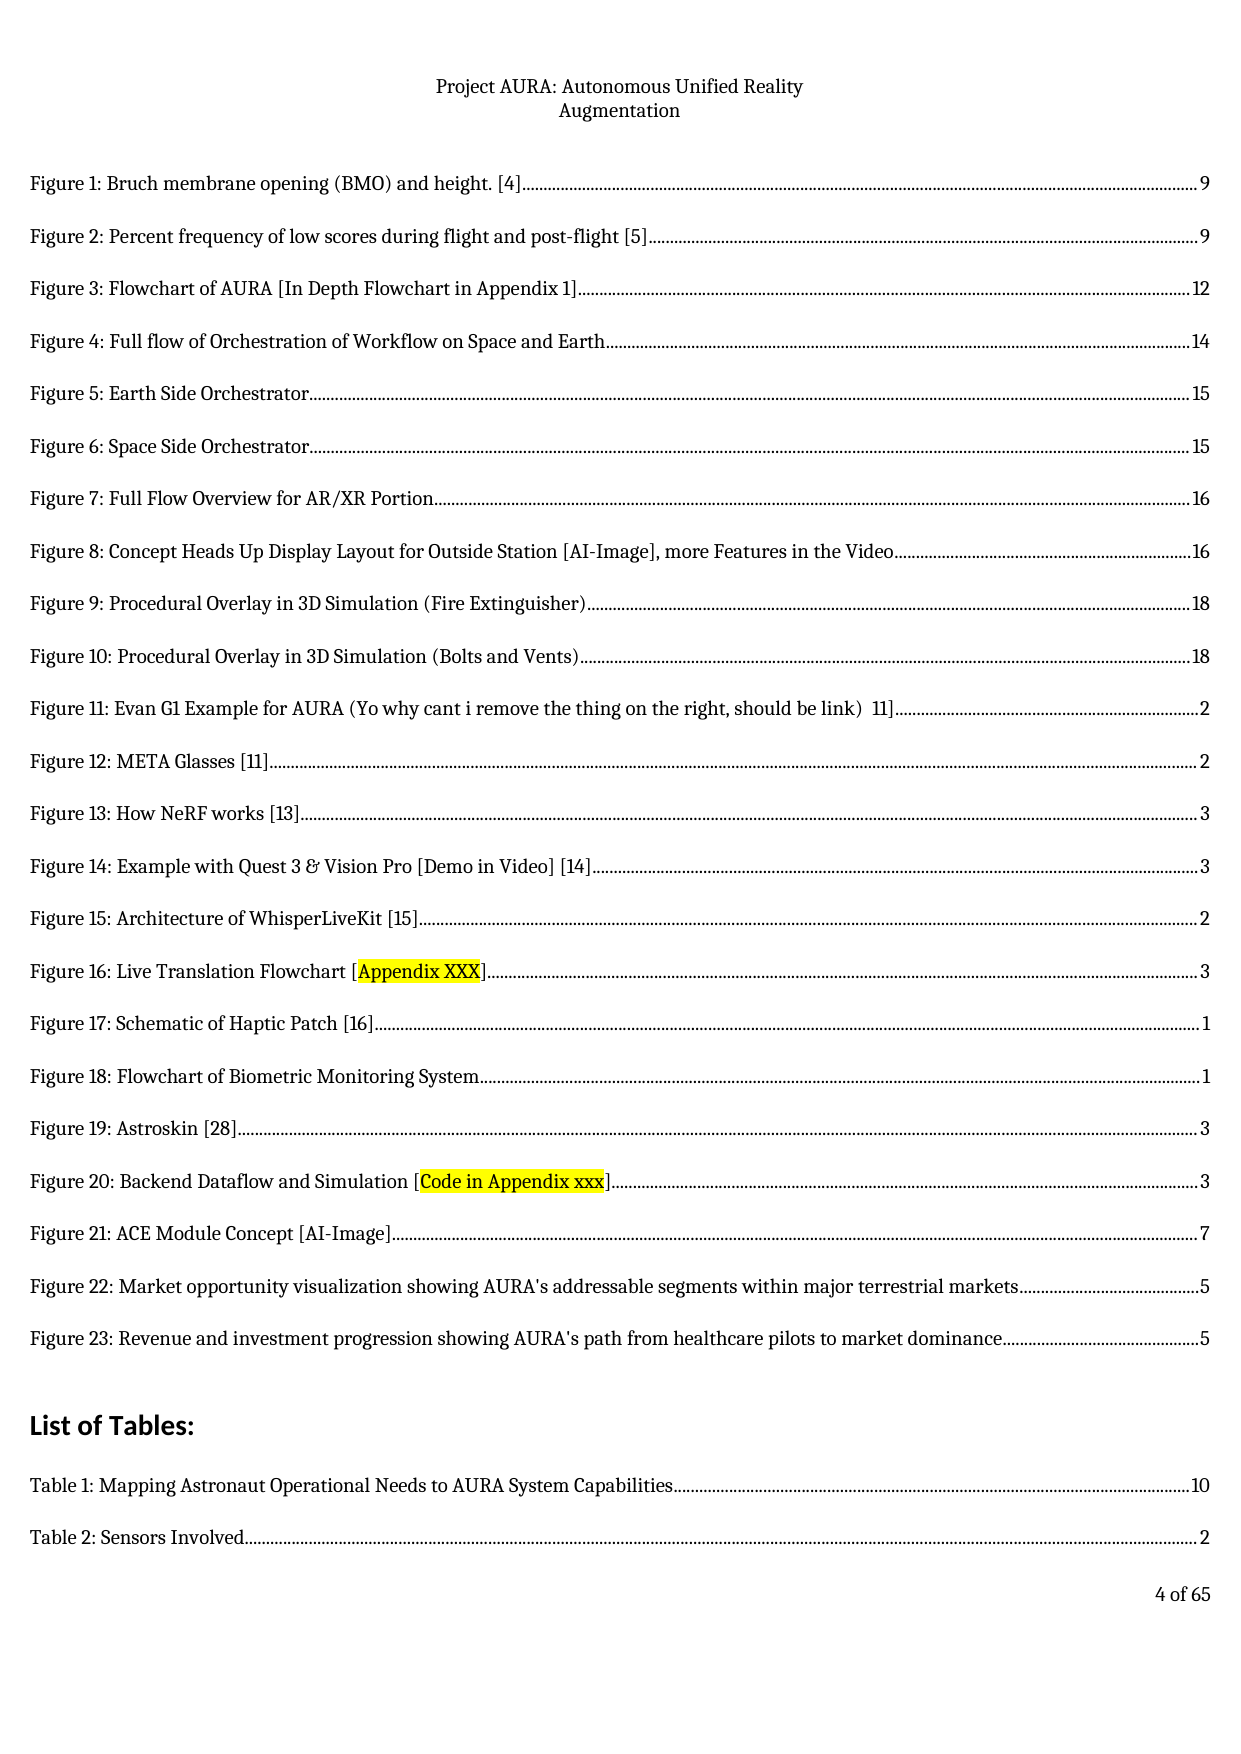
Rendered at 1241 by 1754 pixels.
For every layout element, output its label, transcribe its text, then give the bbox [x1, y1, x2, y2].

text Figure 1: Bruch membrane opening (BMO) and height. [4] 9 [29, 172, 1211, 196]
text Figure 9: Procedural Overlay in 3D Simulation (Fire Extinguisher) 18 [29, 592, 1211, 616]
text Figure 16: Live Translation Flowchart [Appendix XXX] 3 [480, 959, 1211, 983]
text Figure 19: Astroskin [28] 3 [29, 1117, 1211, 1141]
text Figure 2: Percent frequency of low scores during flight and post-flight [5] 9 [29, 224, 1211, 248]
text Figure 4: Full flow of Orchestration of Workflow on Space and Earth 14 [29, 329, 1211, 353]
text Figure 20: Backend Dataflow and Simulation [Code in Appendix xxx] 3 [604, 1169, 1211, 1193]
text Figure 3: Flowchart of AURA [In Depth Flowchart in Appendix 1] 12 [29, 277, 1211, 301]
text Figure 7: Full Flow Overview for AR/XR Portion 16 [29, 487, 1211, 511]
text Figure 11: Evan G1 Example for AURA (Yo why cant i remove the thing on the right, should be link) 11] 2 [29, 697, 1211, 721]
text Figure 8: Concept Heads Up Display Layout for Outside Station [AI-Image], more Features in the Video 16 [29, 539, 1211, 563]
text Figure 17: Schematic of Haptic Patch [16] 1 [29, 1012, 1211, 1036]
text Figure 6: Space Side Orchestrator 15 [29, 434, 1211, 458]
text Figure 18: Flowchart of Biometric Monitoring System 1 [29, 1064, 1211, 1088]
subtitle List of Tables: [29, 1407, 1211, 1443]
text Figure 5: Earth Side Orchestrator 15 [29, 382, 1211, 406]
text Figure 22: Market opportunity visualization showing AURA's addressable segments within major terrestrial markets 5 [29, 1274, 1211, 1298]
text Table 2: Sensors Involved 2 [29, 1526, 1211, 1550]
text Figure 21: ACE Module Concept [AI-Image] 7 [29, 1222, 1211, 1246]
text Figure 16: Live Translation Flowchart [Appendix XXX] 3 [29, 959, 358, 983]
text Table 1: Mapping Astronaut Operational Needs to AURA System Capabilities 10 [29, 1473, 1211, 1497]
text Figure 13: How NeRF works [13] 3 [29, 802, 1211, 826]
text Figure 12: META Glasses [11] 2 [29, 749, 1211, 773]
text Figure 23: Revenue and investment progression showing AURA's path from healthcare pilots to market dominance 5 [29, 1327, 1211, 1351]
text Figure 14: Example with Quest 3 & Vision Pro [Demo in Video] [14] 3 [29, 854, 1211, 878]
text Figure 20: Backend Dataflow and Simulation [Code in Appendix xxx] 3 [29, 1169, 420, 1193]
text Figure 15: Architecture of WhisperLiveKit [15] 2 [29, 907, 1211, 931]
text Figure 10: Procedural Overlay in 3D Simulation (Bolts and Vents) 18 [29, 644, 1211, 668]
